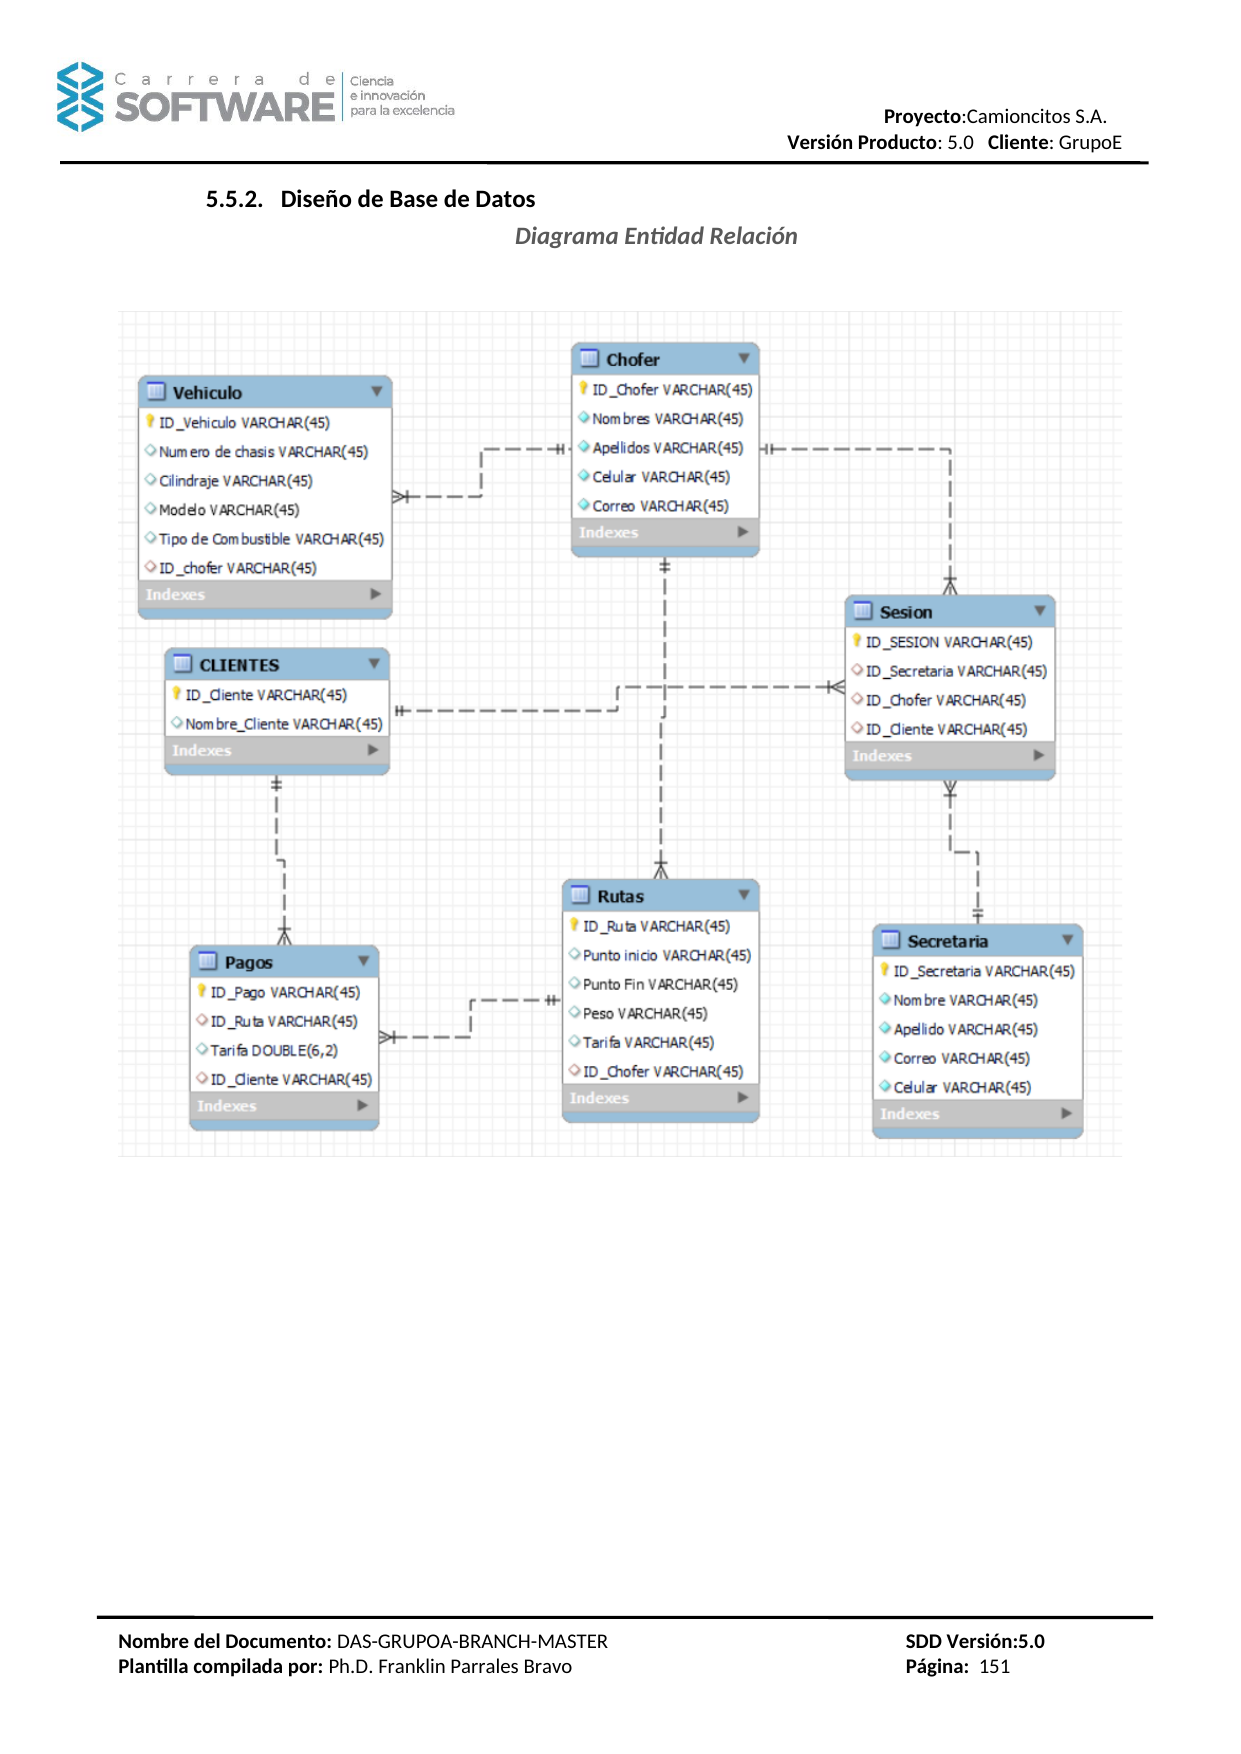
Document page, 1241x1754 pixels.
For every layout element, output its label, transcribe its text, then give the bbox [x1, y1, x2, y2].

picture [118, 311, 1123, 1157]
subtitle Diseño de Base de Datos [206, 183, 1122, 214]
text Diagrama Entidad Relación [193, 220, 1122, 251]
picture [46, 46, 461, 154]
